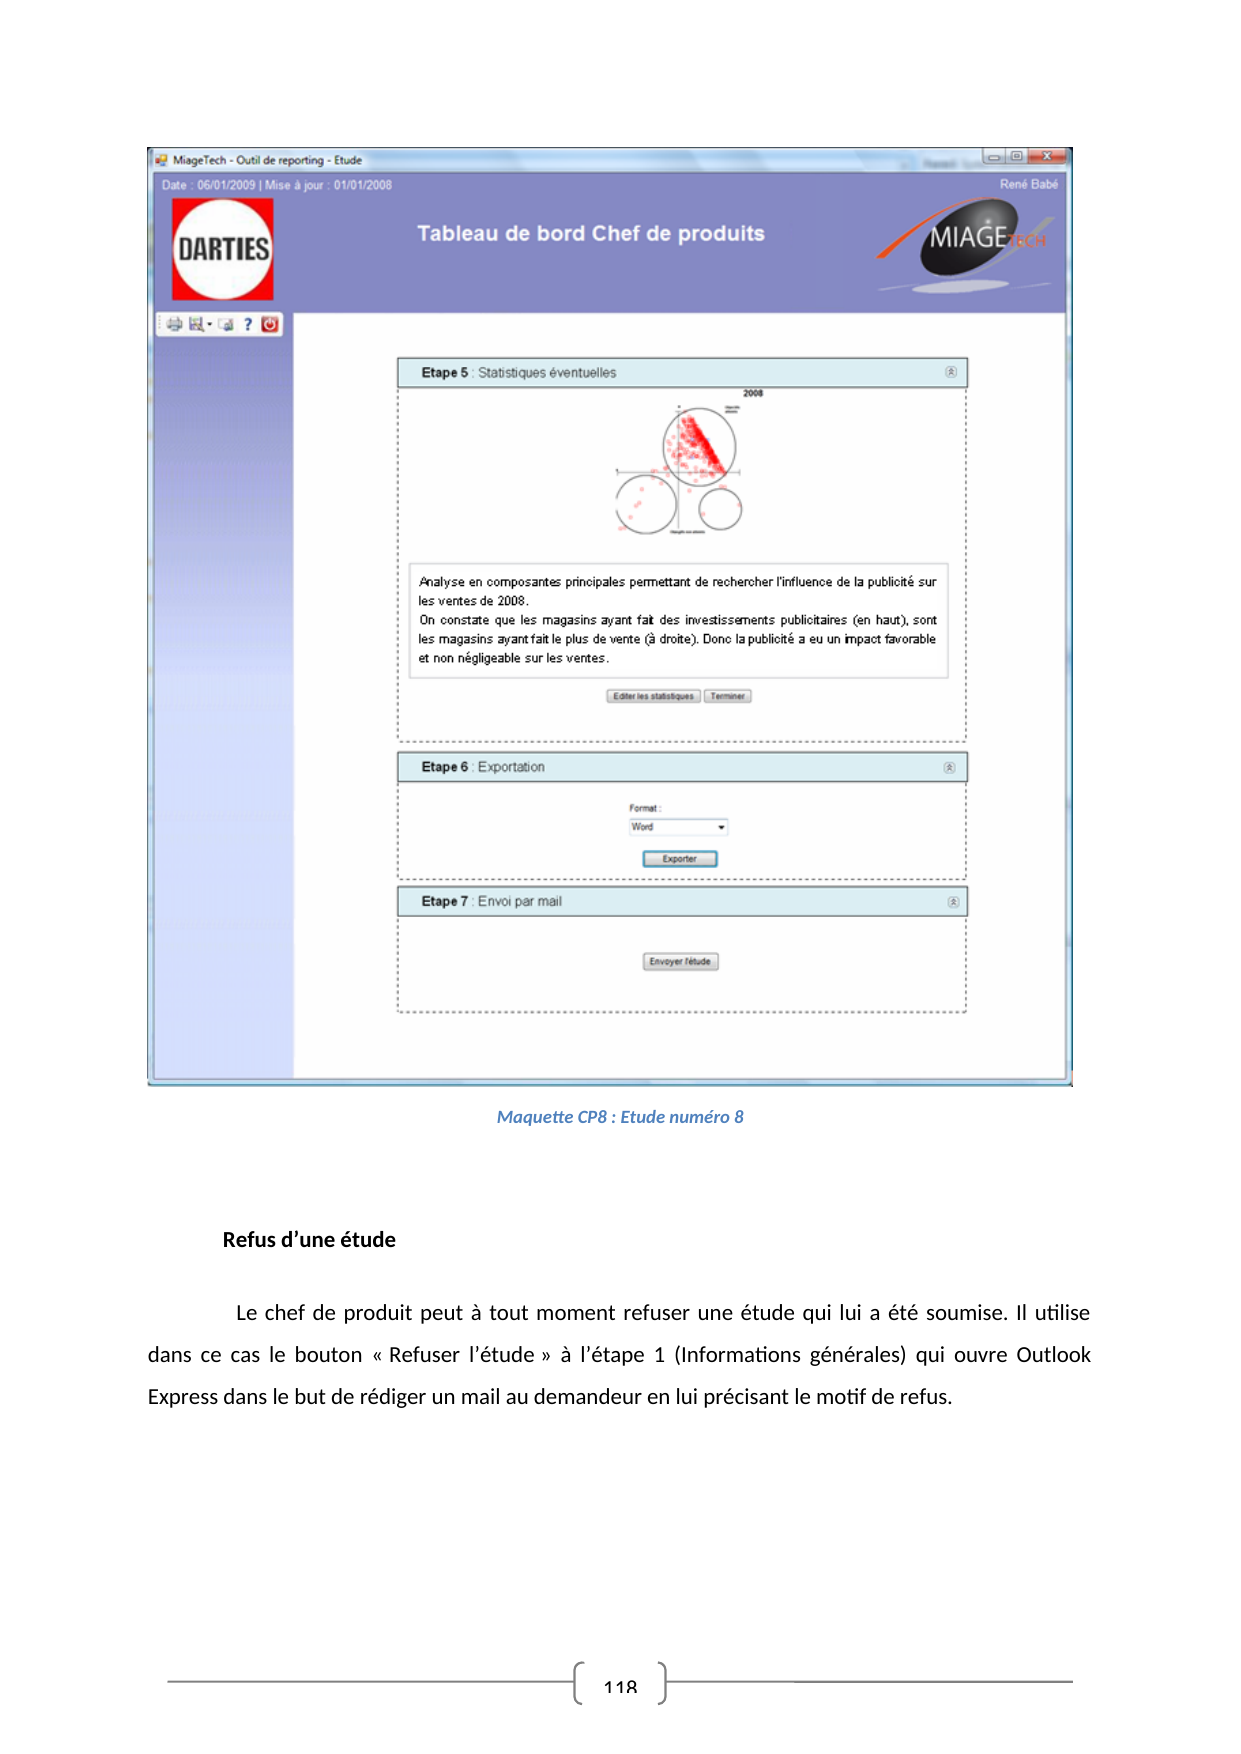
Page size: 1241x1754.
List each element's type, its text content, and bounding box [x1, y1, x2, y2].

picture [147, 147, 1073, 1087]
text Maquette CP8 : Etude numéro 8 [148, 1106, 1093, 1128]
text Refus d’une étude [223, 1225, 1093, 1253]
text Le chef de produit peut à tout moment refuser une étude qui lui a été soumise. Il utilise dans ce cas le bouton « Refuser l’étude » à l’étape 1 (Informations générales) qui ouvre Outlook Express dans le but de rédiger un mail au demandeur en lui précisant le motif de refus. [148, 1298, 1093, 1410]
